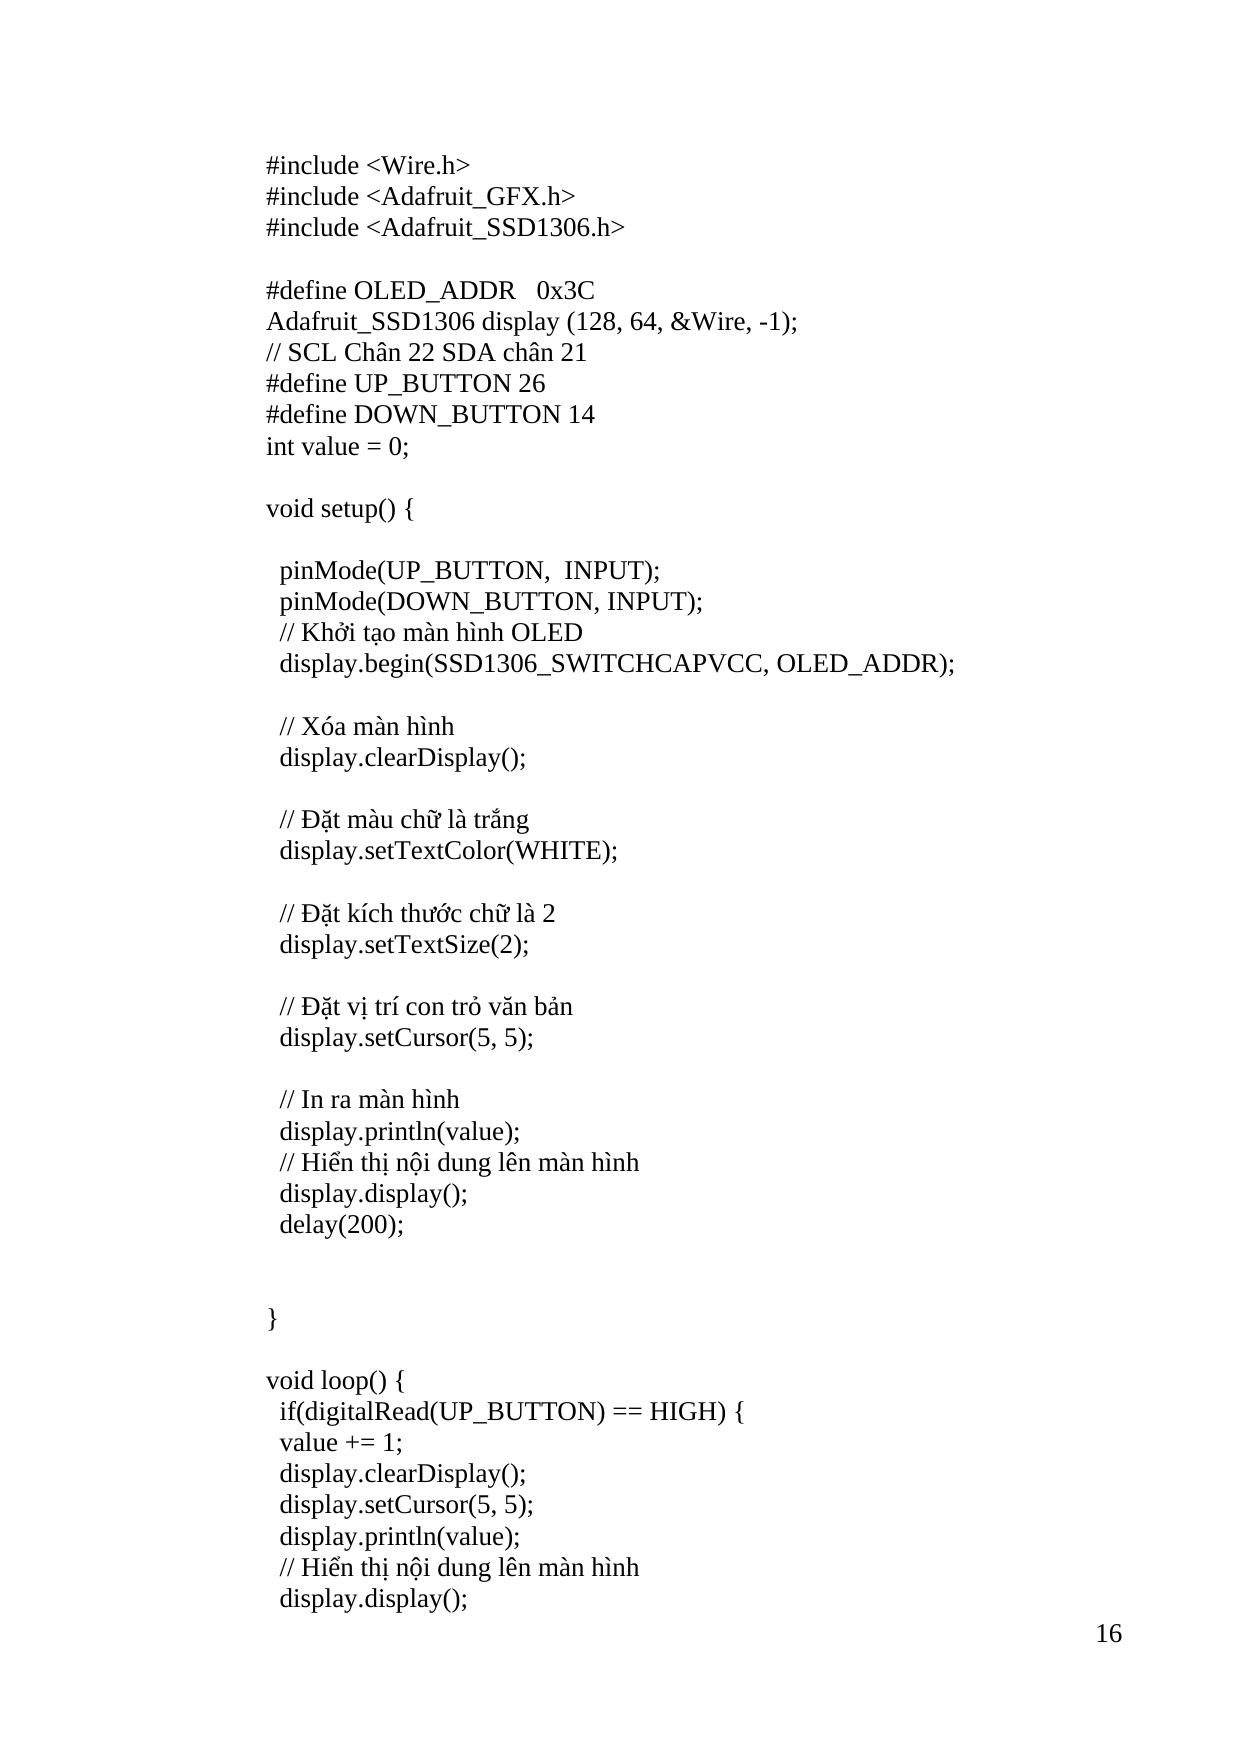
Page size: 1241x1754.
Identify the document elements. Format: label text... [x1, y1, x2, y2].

text #include <Adafruit_SSD1306.h> [177, 212, 1122, 243]
text delay(200); [177, 1208, 1122, 1239]
text // In ra màn hình [177, 1084, 1122, 1115]
text display.display(); [177, 1177, 1122, 1208]
text // Đặt vị trí con trỏ văn bản [177, 990, 1122, 1021]
text display.setCursor(5, 5); [177, 1021, 1122, 1052]
text display.begin(SSD1306_SWITCHCAPVCC, OLED_ADDR); [177, 648, 1122, 679]
text #define OLED_ADDR 0x3C [177, 274, 1122, 305]
text void setup() { [177, 492, 1122, 523]
text if(digitalRead(UP_BUTTON) == HIGH) { [177, 1395, 1122, 1426]
text display.clearDisplay(); [177, 1457, 1122, 1488]
text value += 1; [177, 1426, 1122, 1457]
text Adafruit_SSD1306 display (128, 64, &Wire, -1); [177, 305, 1122, 336]
text display.println(value); [177, 1115, 1122, 1146]
text display.clearDisplay(); [177, 741, 1122, 772]
text pinMode(UP_BUTTON, INPUT); [177, 554, 1122, 585]
text // Hiển thị nội dung lên màn hình [177, 1551, 1122, 1582]
text display.setTextColor(WHITE); [177, 834, 1122, 866]
text #include <Adafruit_GFX.h> [177, 180, 1122, 212]
text display.setTextSize(2); [177, 928, 1122, 959]
text // SCL Chân 22 SDA chân 21 [177, 336, 1122, 367]
text #define UP_BUTTON 26 [177, 367, 1122, 398]
text #define DOWN_BUTTON 14 [177, 398, 1122, 429]
text // Đặt kích thước chữ là 2 [177, 897, 1122, 928]
text } [177, 1302, 1122, 1333]
text // Hiển thị nội dung lên màn hình [177, 1146, 1122, 1177]
text // Khởi tạo màn hình OLED [177, 616, 1122, 648]
text int value = 0; [177, 429, 1122, 461]
text // Đặt màu chữ là trắng [177, 803, 1122, 834]
text display.println(value); [177, 1520, 1122, 1551]
text pinMode(DOWN_BUTTON, INPUT); [177, 585, 1122, 616]
text display.setCursor(5, 5); [177, 1488, 1122, 1520]
text // Xóa màn hình [177, 710, 1122, 741]
text #include <Wire.h> [177, 149, 1122, 180]
text void loop() { [177, 1364, 1122, 1395]
text display.display(); [177, 1582, 1122, 1613]
